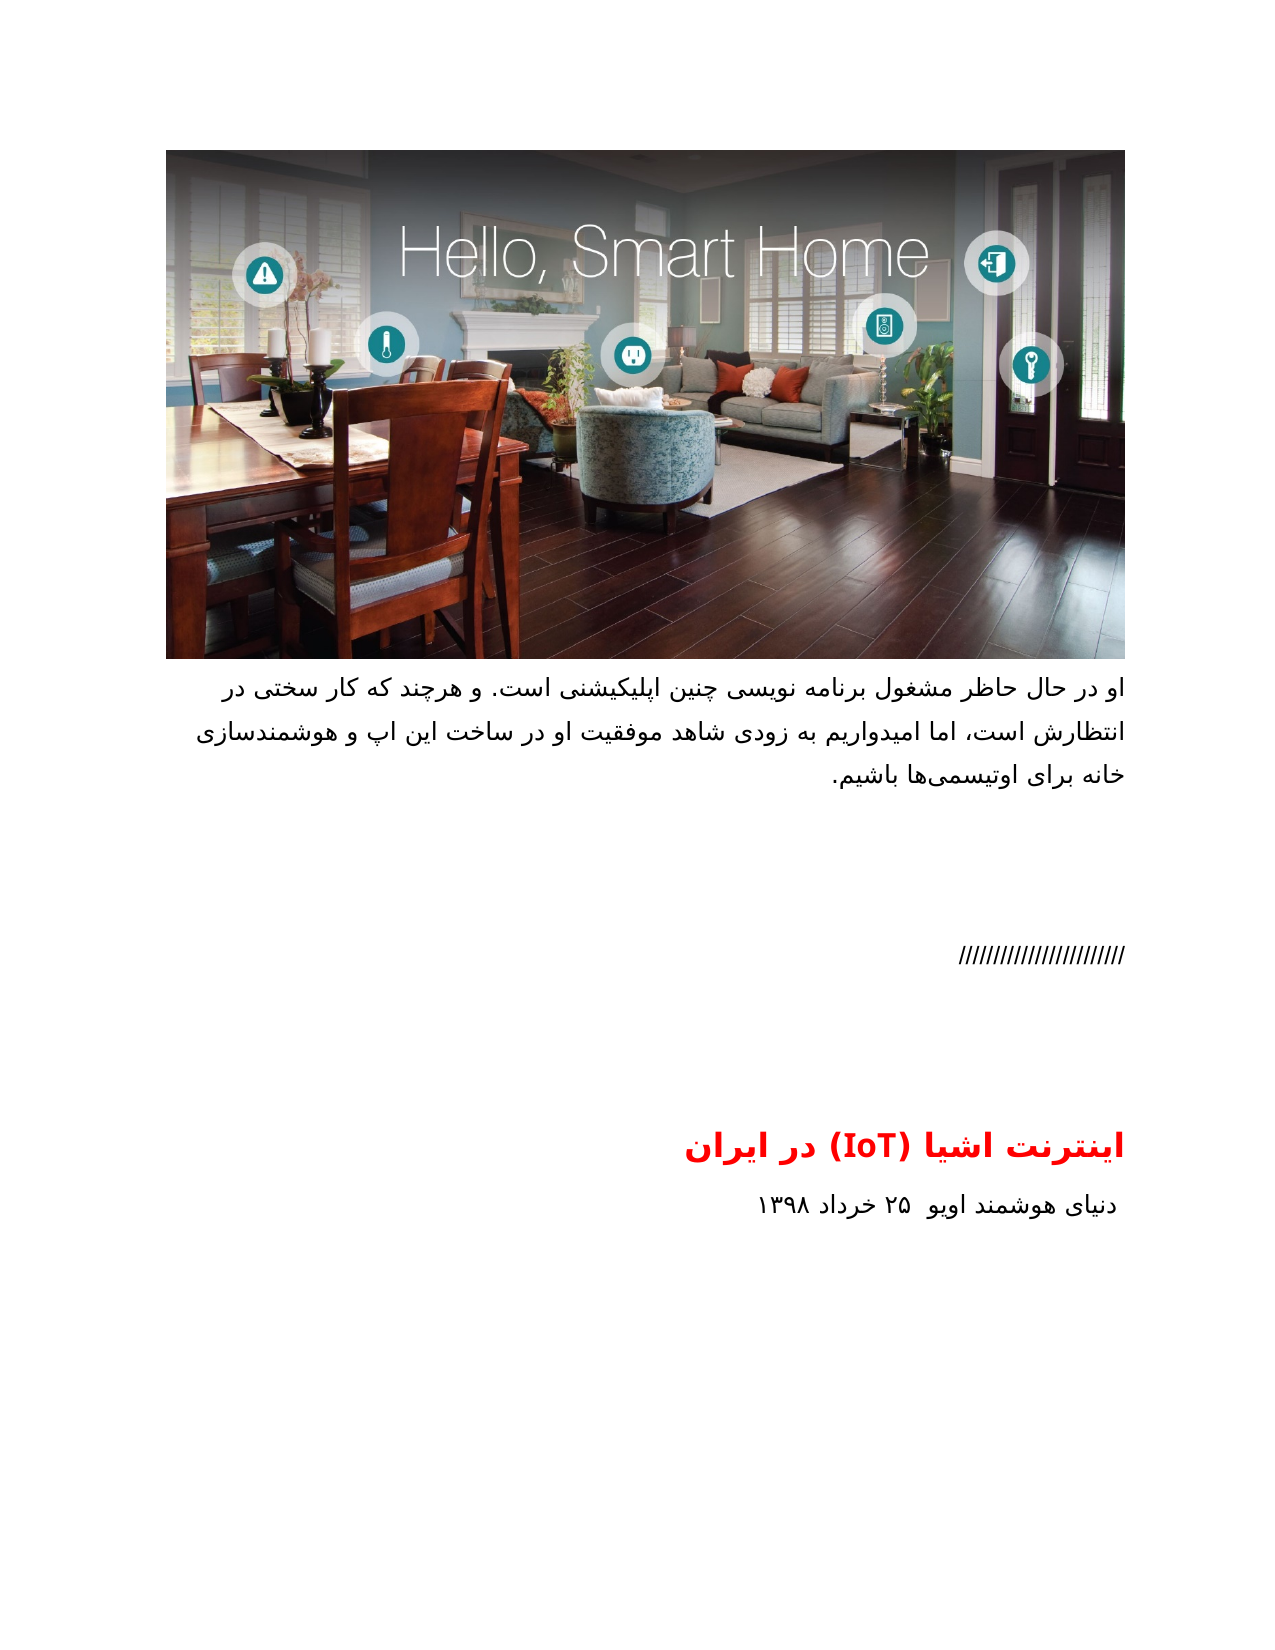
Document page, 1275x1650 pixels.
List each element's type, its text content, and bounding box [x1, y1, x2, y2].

text دنیای هوشمند اویو ۲۵ خرداد ۱۳۹۸ [150, 1190, 1125, 1219]
text //////////////////////// [150, 941, 1125, 970]
text او در حال حاظر مشغول برنامه نویسی چنین اپلیکیشنی است. و هرچند که کار سختی در انتظارش است، اما امیدواریم به زودی شاهد موفقیت او در ساخت این اپ و هوشمندسازی خانه برای اوتیسمی‌ها باشیم. [150, 673, 1125, 789]
text اینترنت اشیا (IoT) در ایران [150, 1122, 1125, 1167]
picture [166, 150, 1125, 659]
